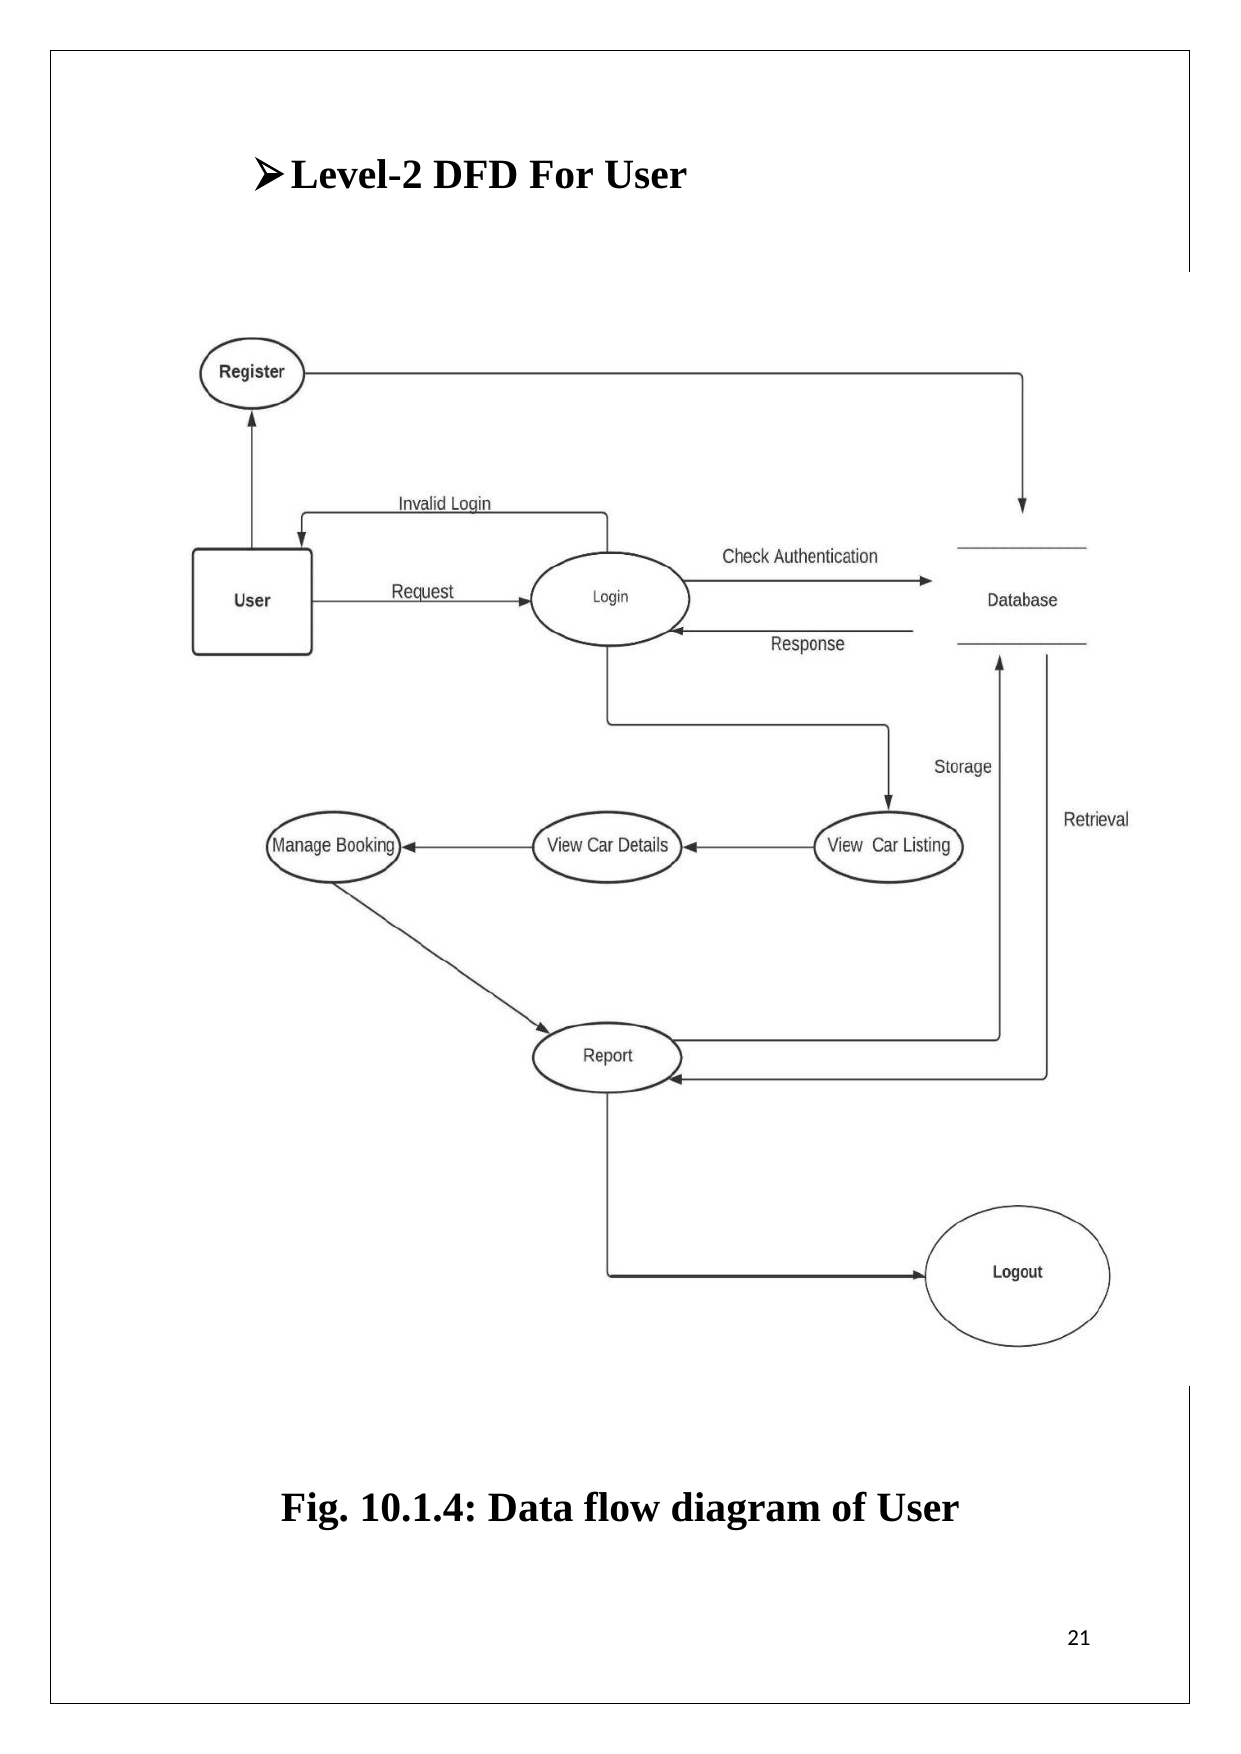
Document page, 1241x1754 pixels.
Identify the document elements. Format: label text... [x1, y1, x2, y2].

list Level-2 DFD For User [253, 150, 1090, 198]
picture [137, 272, 1240, 1386]
text Fig. 10.1.4: Data flow diagram of User [150, 1482, 1090, 1530]
